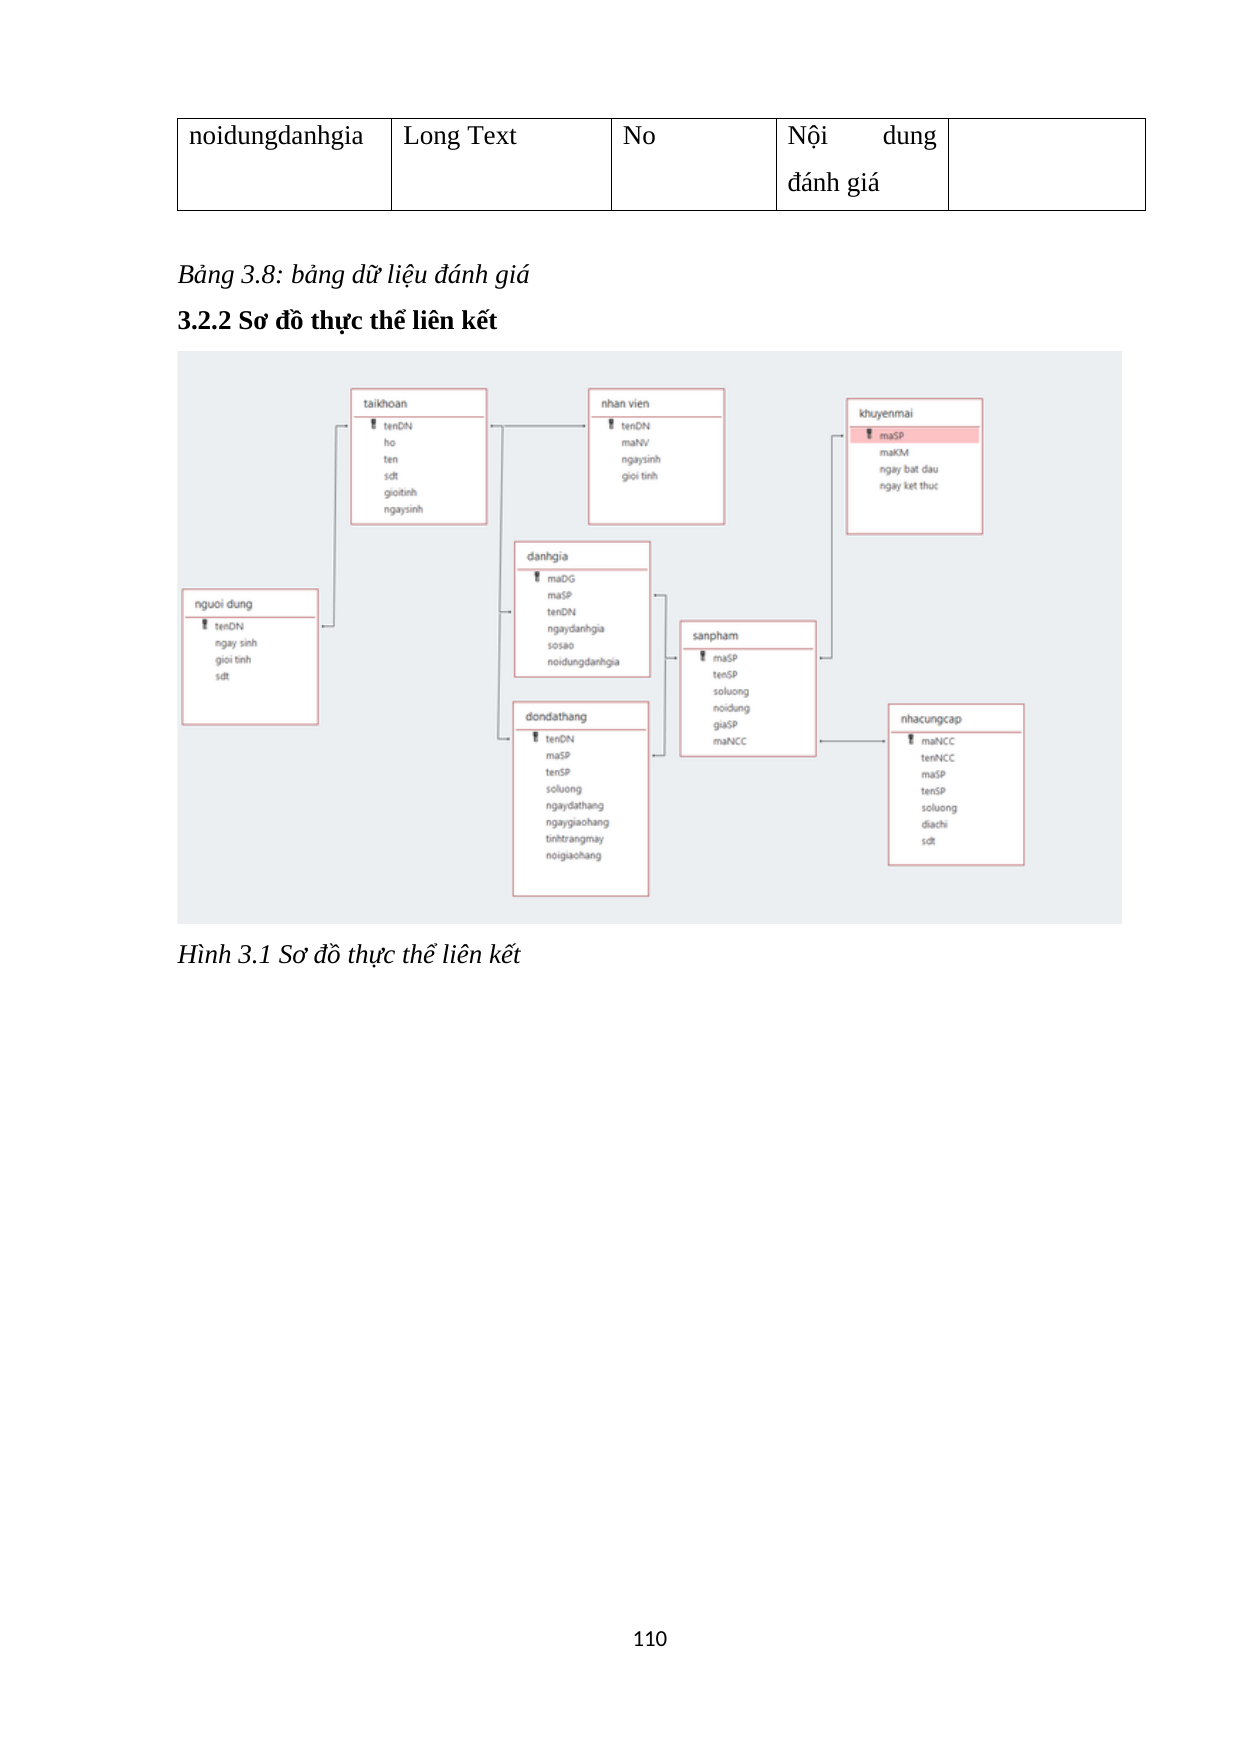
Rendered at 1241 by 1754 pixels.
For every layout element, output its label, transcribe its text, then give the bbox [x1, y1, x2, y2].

table_cell [949, 119, 1145, 210]
table_cell Long Text [392, 119, 611, 210]
table_cell noidungdanhgia [178, 119, 391, 210]
picture [177, 351, 1123, 924]
text Hình 3.1 Sơ đồ thực thể liên kết [177, 938, 1122, 969]
subtitle 3.2.2 Sơ đồ thực thể liên kết [177, 304, 1122, 336]
table_cell No [612, 119, 776, 210]
text Bảng 3.8: bảng dữ liệu đánh giá [177, 258, 1122, 289]
table_cell Nội dung đánh giá [777, 119, 948, 210]
